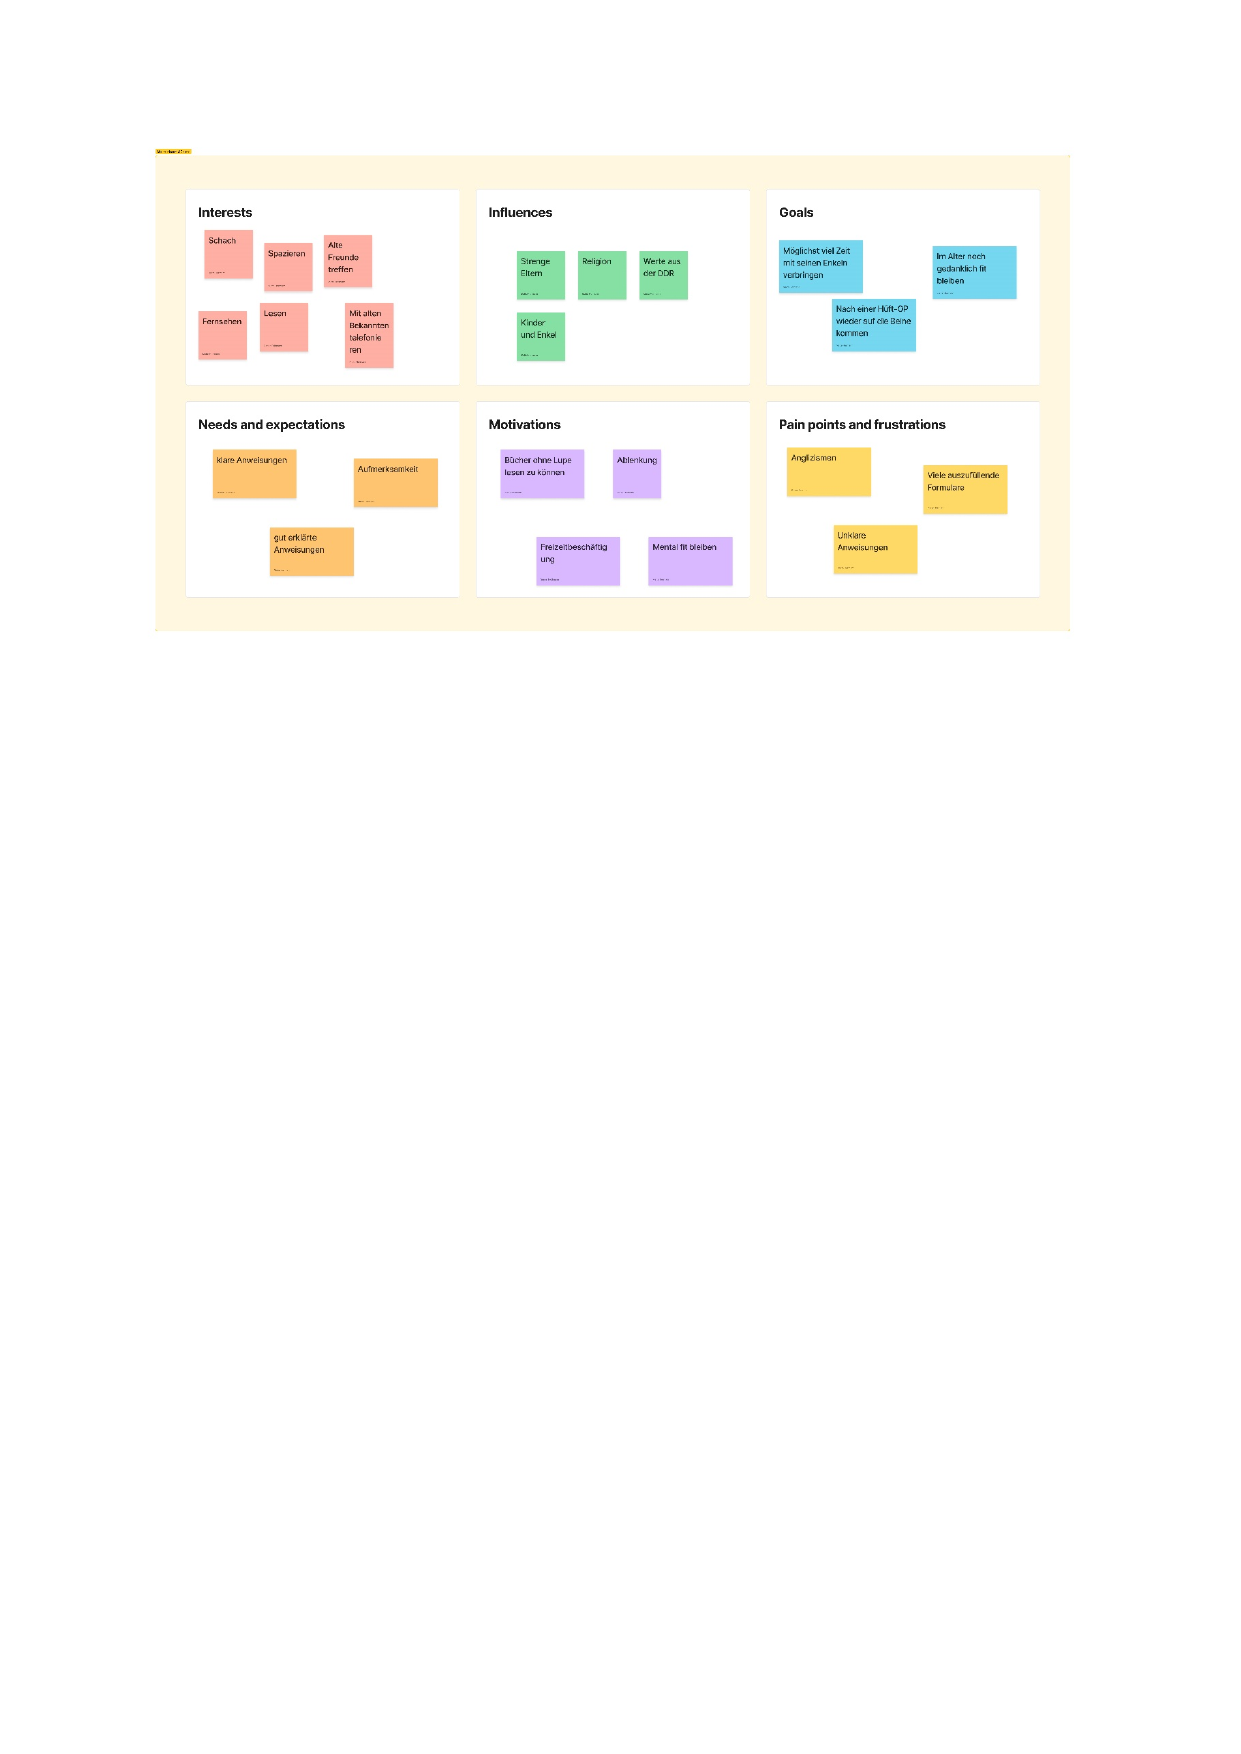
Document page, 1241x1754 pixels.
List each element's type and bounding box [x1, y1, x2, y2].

picture [147, 147, 1078, 639]
